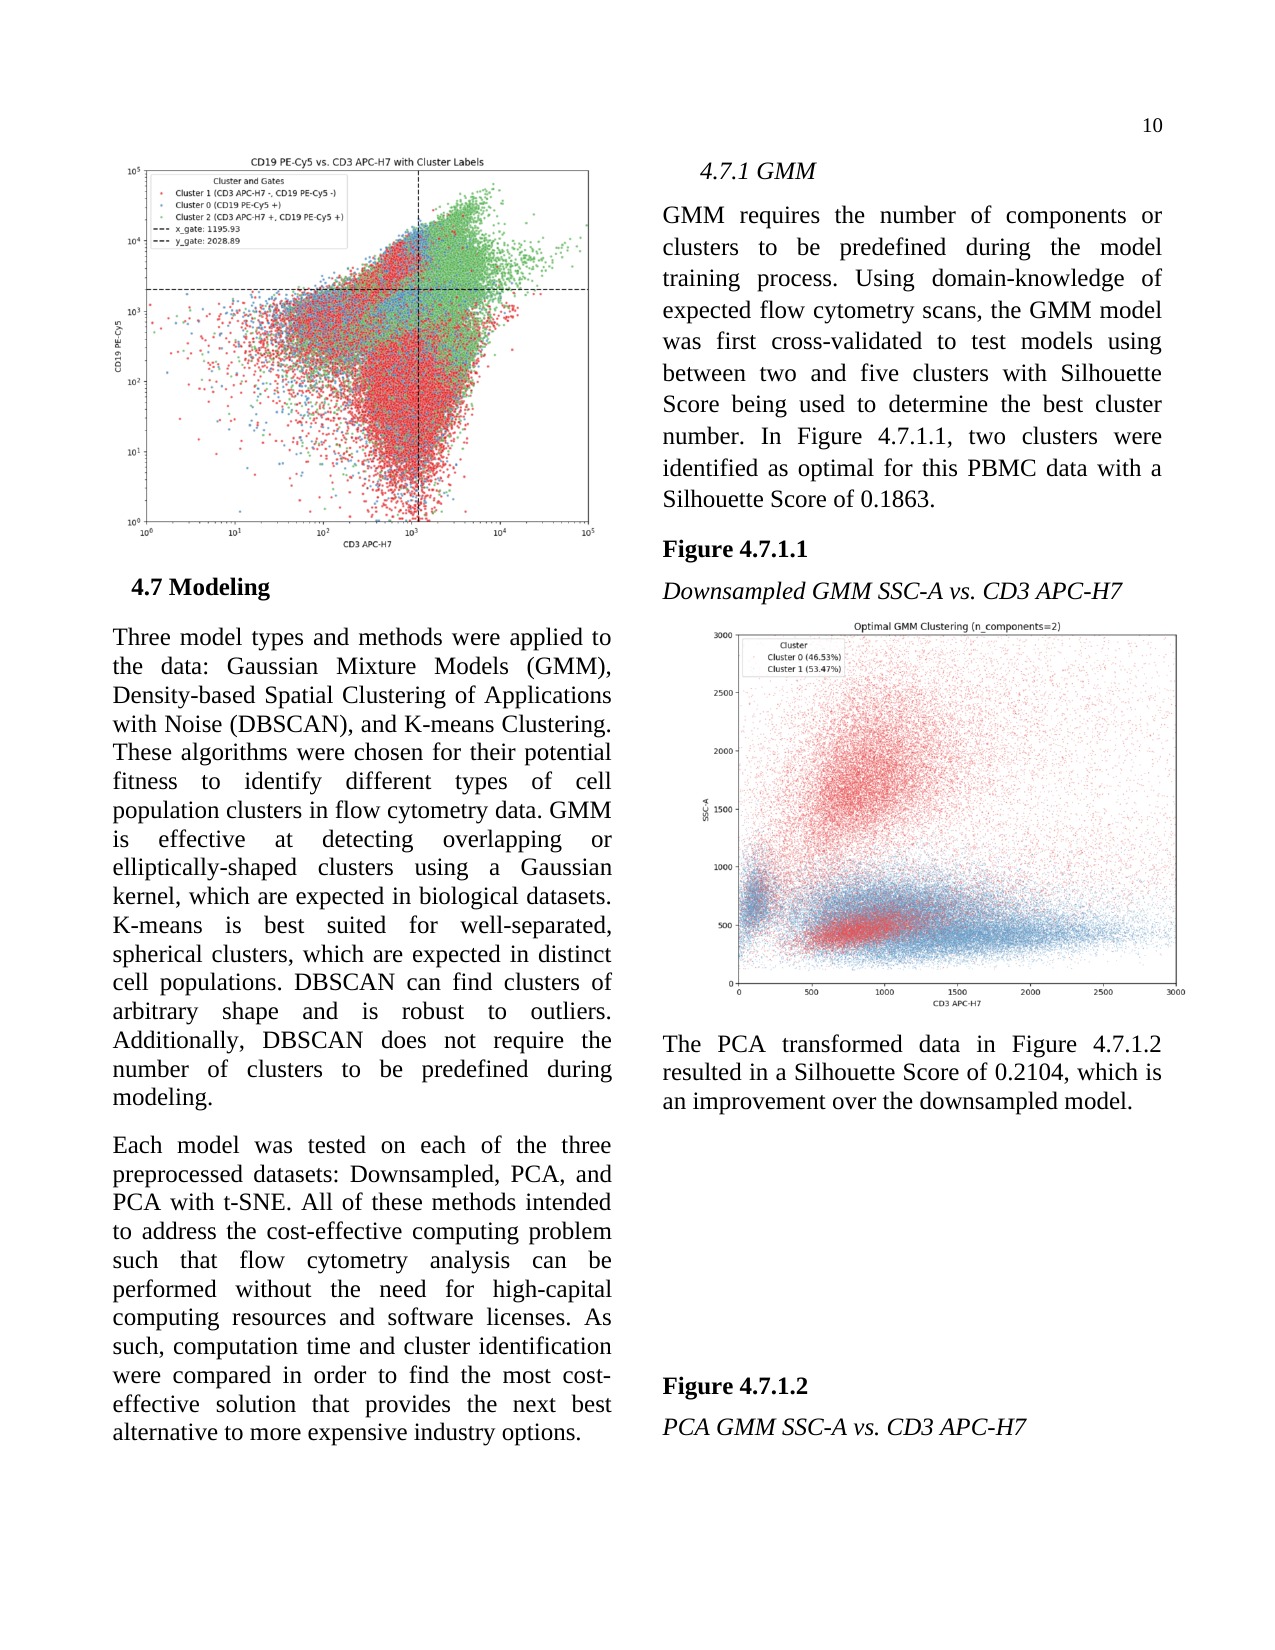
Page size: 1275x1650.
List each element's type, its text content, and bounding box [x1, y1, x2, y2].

text Figure 4.7.1.2 [662, 1371, 1162, 1400]
text Figure 4.7.1.1 [662, 534, 1162, 563]
text 4.7.1 GMM [700, 156, 1162, 185]
text The PCA transformed data in Figure 4.7.1.2 resulted in a Silhouette Score of 0.2104, which is an improvement over the downsampled model. [662, 1029, 1162, 1115]
text PCA GMM SSC-A vs. CD3 APC-H7 [662, 1412, 1162, 1441]
text Downsampled GMM SSC-A vs. CD3 APC-H7 [662, 576, 1162, 604]
text GMM requires the number of components or clusters to be predefined during the model training process. Using domain-knowledge of expected flow cytometry scans, the GMM model was first cross-validated to test models using between two and five clusters with Silhouette Score being used to determine the best cluster number. In Figure 4.7.1.1, two clusters were identified as optimal for this PBMC data with a Silhouette Score of 0.1863. [662, 200, 1162, 513]
text Each model was tested on each of the three preprocessed datasets: Downsampled, PCA, and PCA with t-SNE. All of these methods intended to address the cost-effective computing problem such that flow cytometry analysis can be performed without the need for high-capital computing resources and software licenses. As such, computation time and cluster identification were compared in order to find the most cost-effective solution that provides the next best alternative to more expensive industry options. [112, 1130, 612, 1446]
picture [112, 156, 600, 554]
picture [700, 619, 1188, 1008]
text Three model types and methods were applied to the data: Gaussian Mixture Models (GMM), Density-based Spatial Clustering of Applications with Noise (DBSCAN), and K-means Clustering. These algorithms were chosen for their potential fitness to identify different types of cell population clusters in flow cytometry data. GMM is effective at detecting overlapping or elliptically-shaped clusters using a Gaussian kernel, which are expected in biological datasets. K-means is best suited for well-separated, spherical clusters, which are expected in distinct cell populations. DBSCAN can find clusters of arbitrary shape and is robust to outliers. Additionally, DBSCAN does not require the number of clusters to be predefined during modeling. [112, 622, 612, 1111]
text 4.7 Modeling [131, 572, 612, 601]
